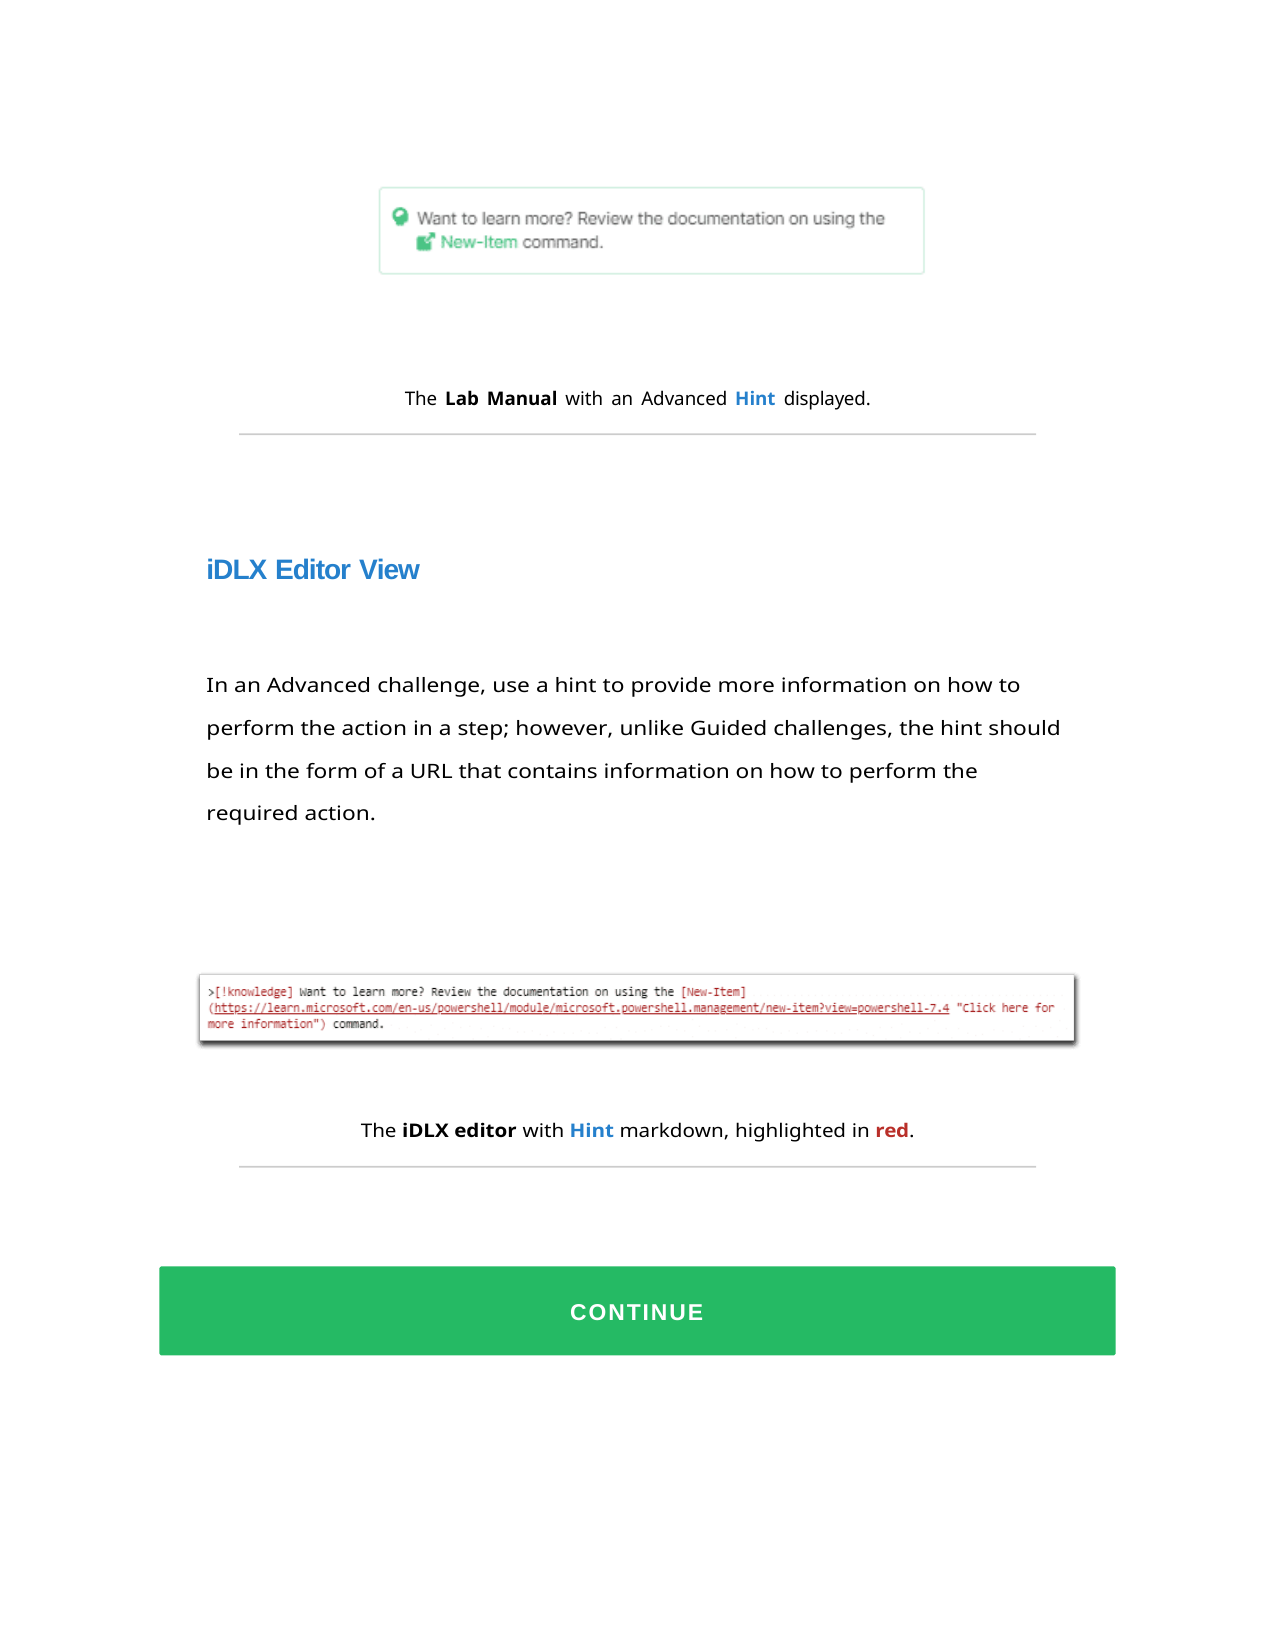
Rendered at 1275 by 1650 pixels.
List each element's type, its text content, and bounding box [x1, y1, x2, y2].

subtitle iDLX Editor View [206, 553, 1200, 586]
text The Lab Manual with an Advanced Hint displayed. [237, 385, 1039, 411]
picture [159, 933, 1115, 1082]
text The iDLX editor with Hint markdown, highlighted in red. [237, 1118, 1039, 1143]
picture [279, 112, 997, 350]
text In an Advanced challenge, use a hint to provide more information on how to perform the action in a step; however, unlike Guided challenges, the hint should be in the form of a URL that contains information on how to perform the required action. [206, 672, 1065, 826]
